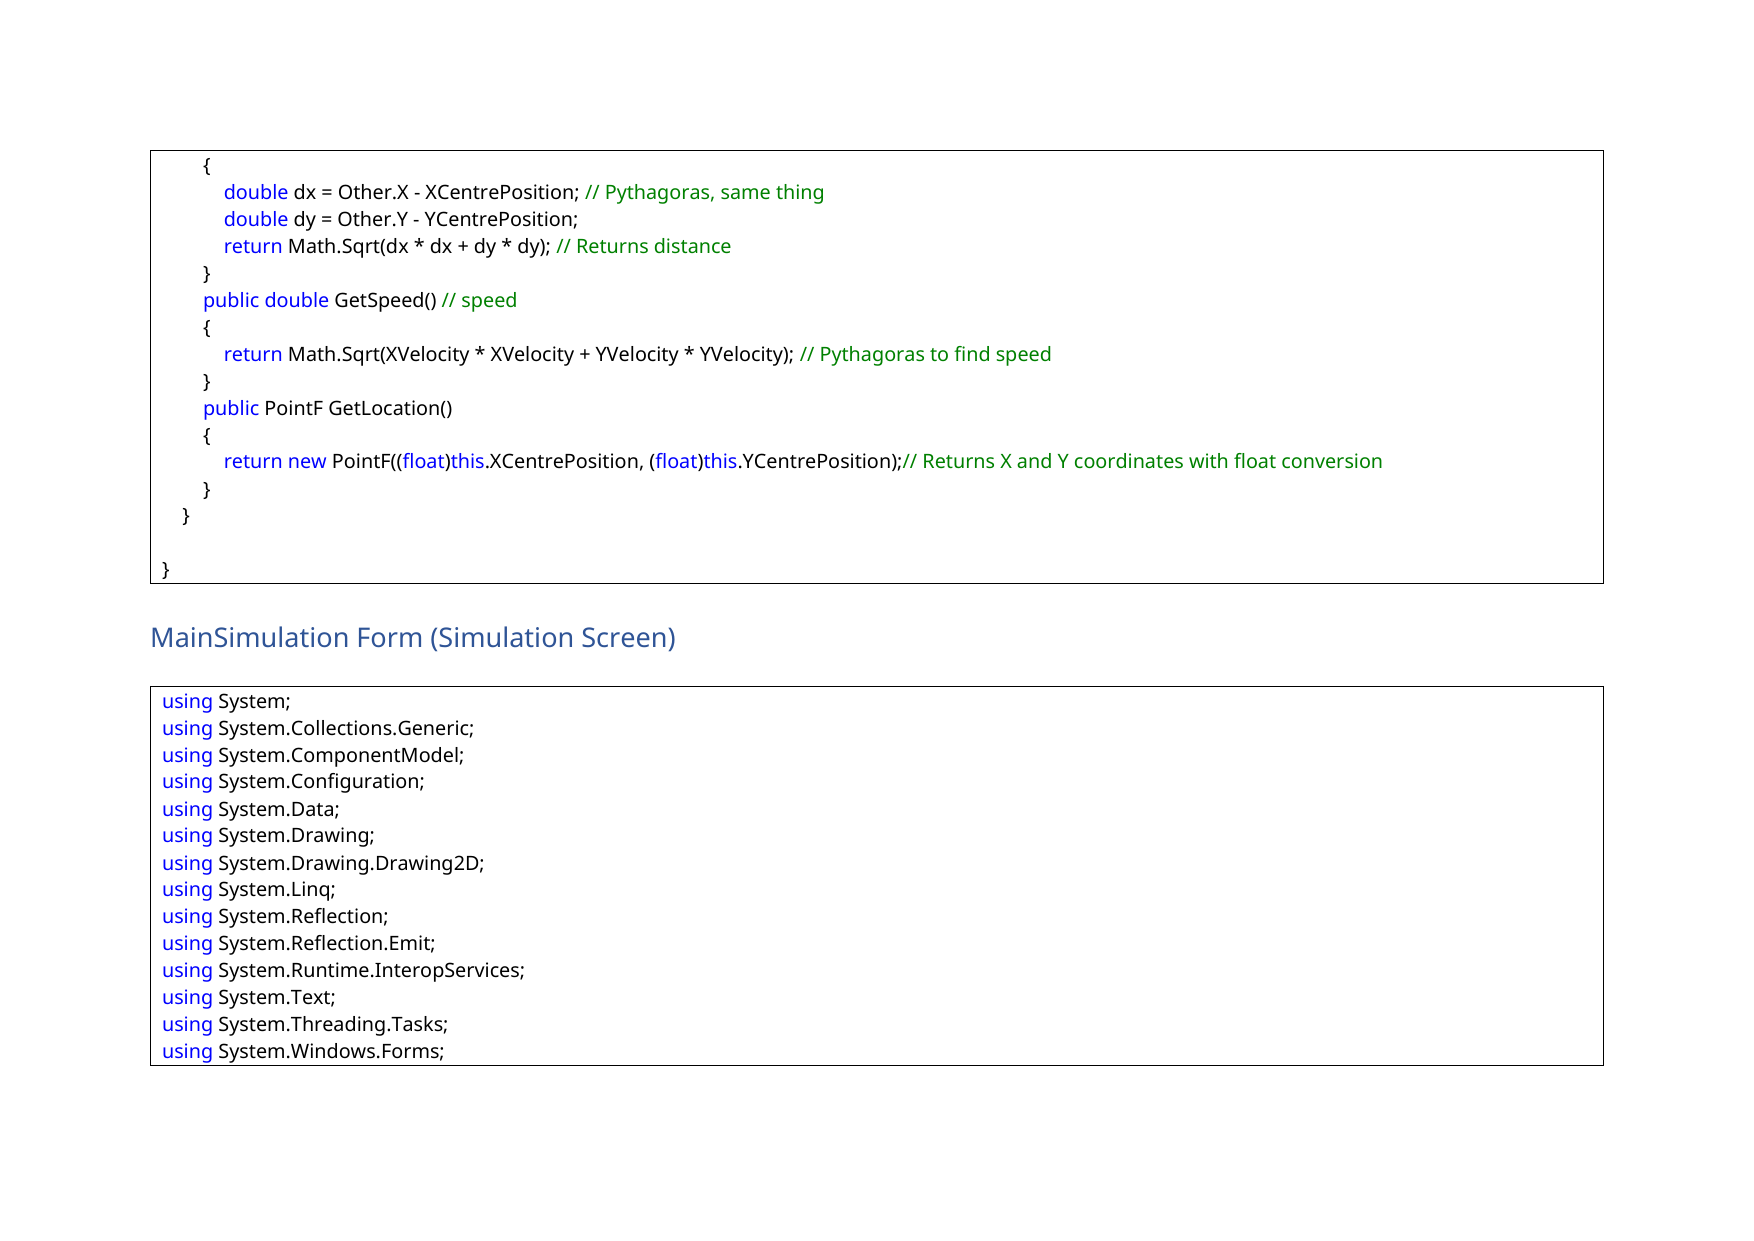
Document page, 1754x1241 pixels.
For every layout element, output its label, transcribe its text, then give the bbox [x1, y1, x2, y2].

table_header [151, 687, 1603, 1064]
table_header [151, 151, 1603, 583]
subtitle MainSimulation Form (Simulation Screen) [150, 618, 1604, 655]
